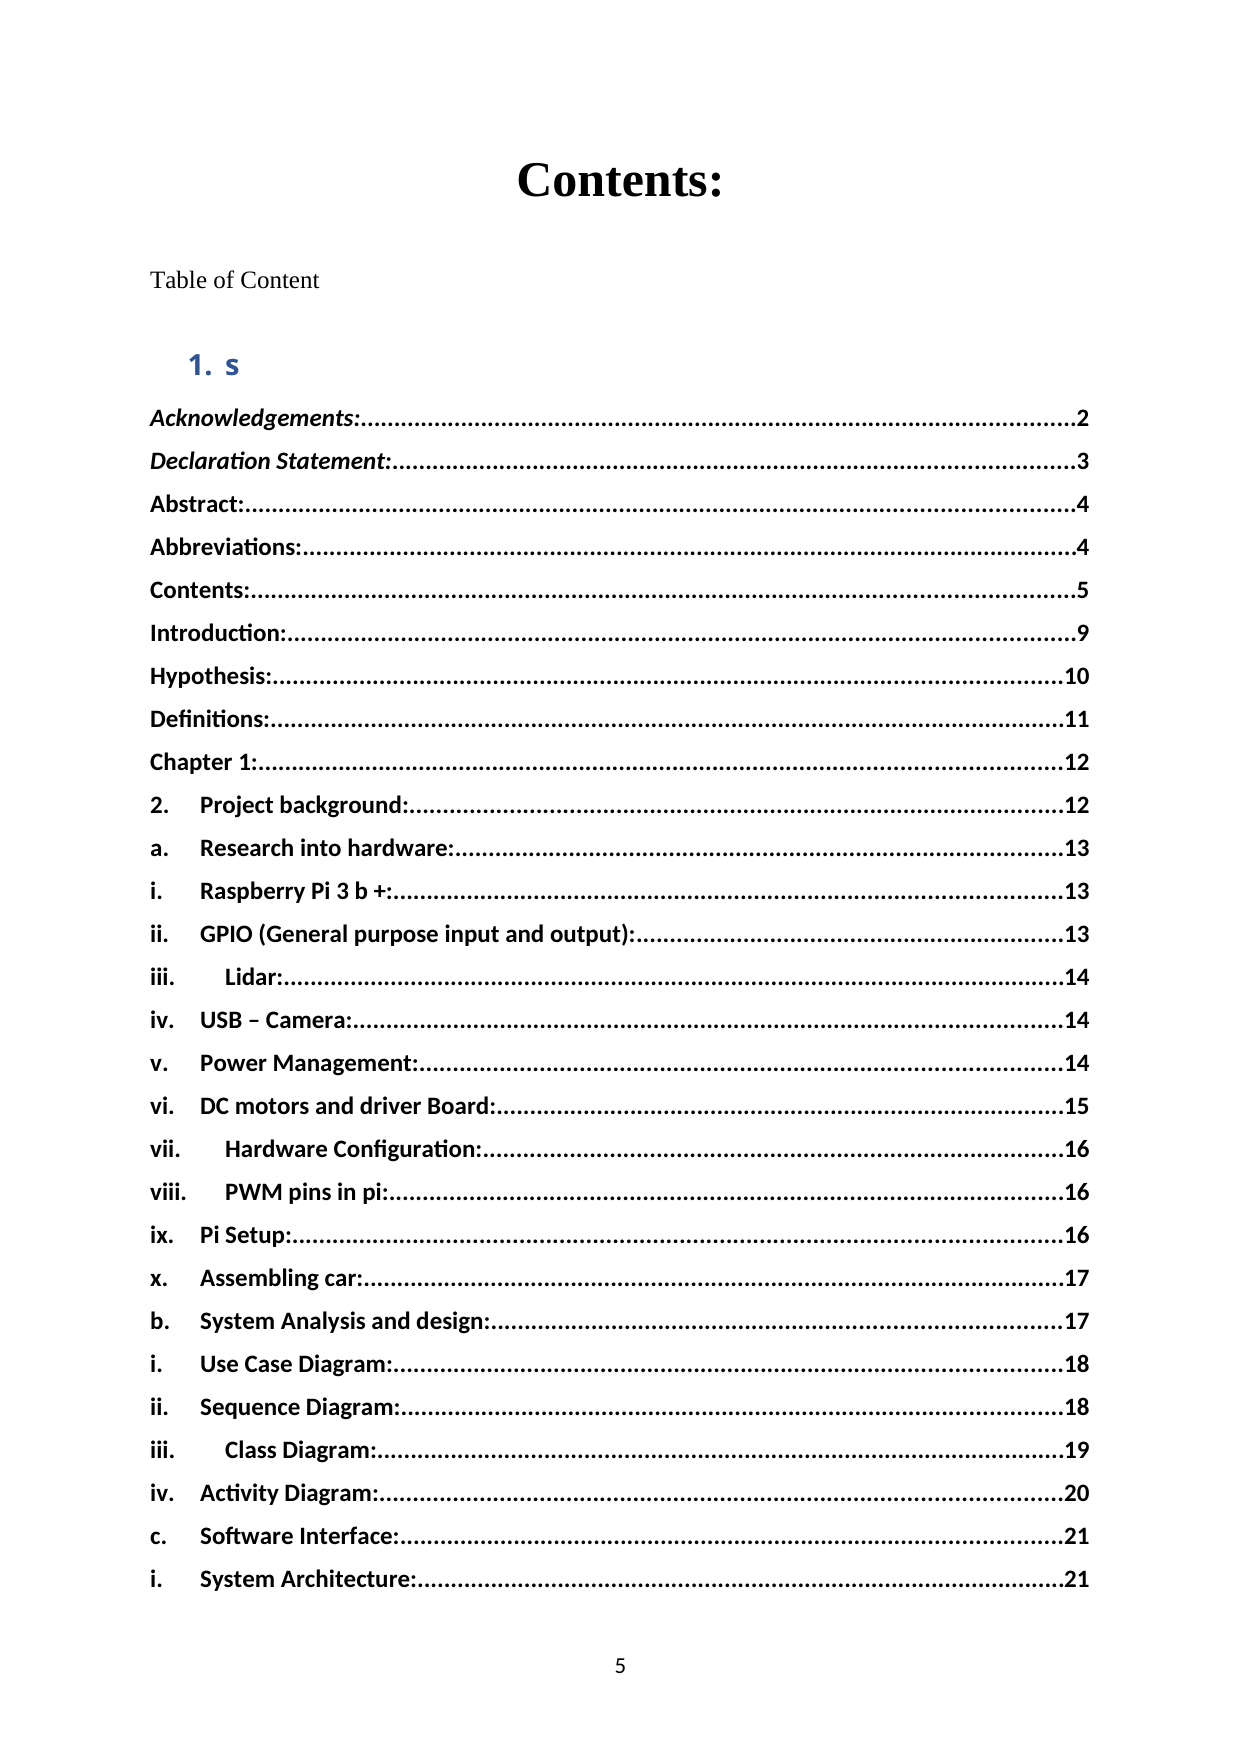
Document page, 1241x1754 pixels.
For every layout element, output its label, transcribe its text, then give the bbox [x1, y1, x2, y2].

text Contents: [150, 150, 1090, 207]
